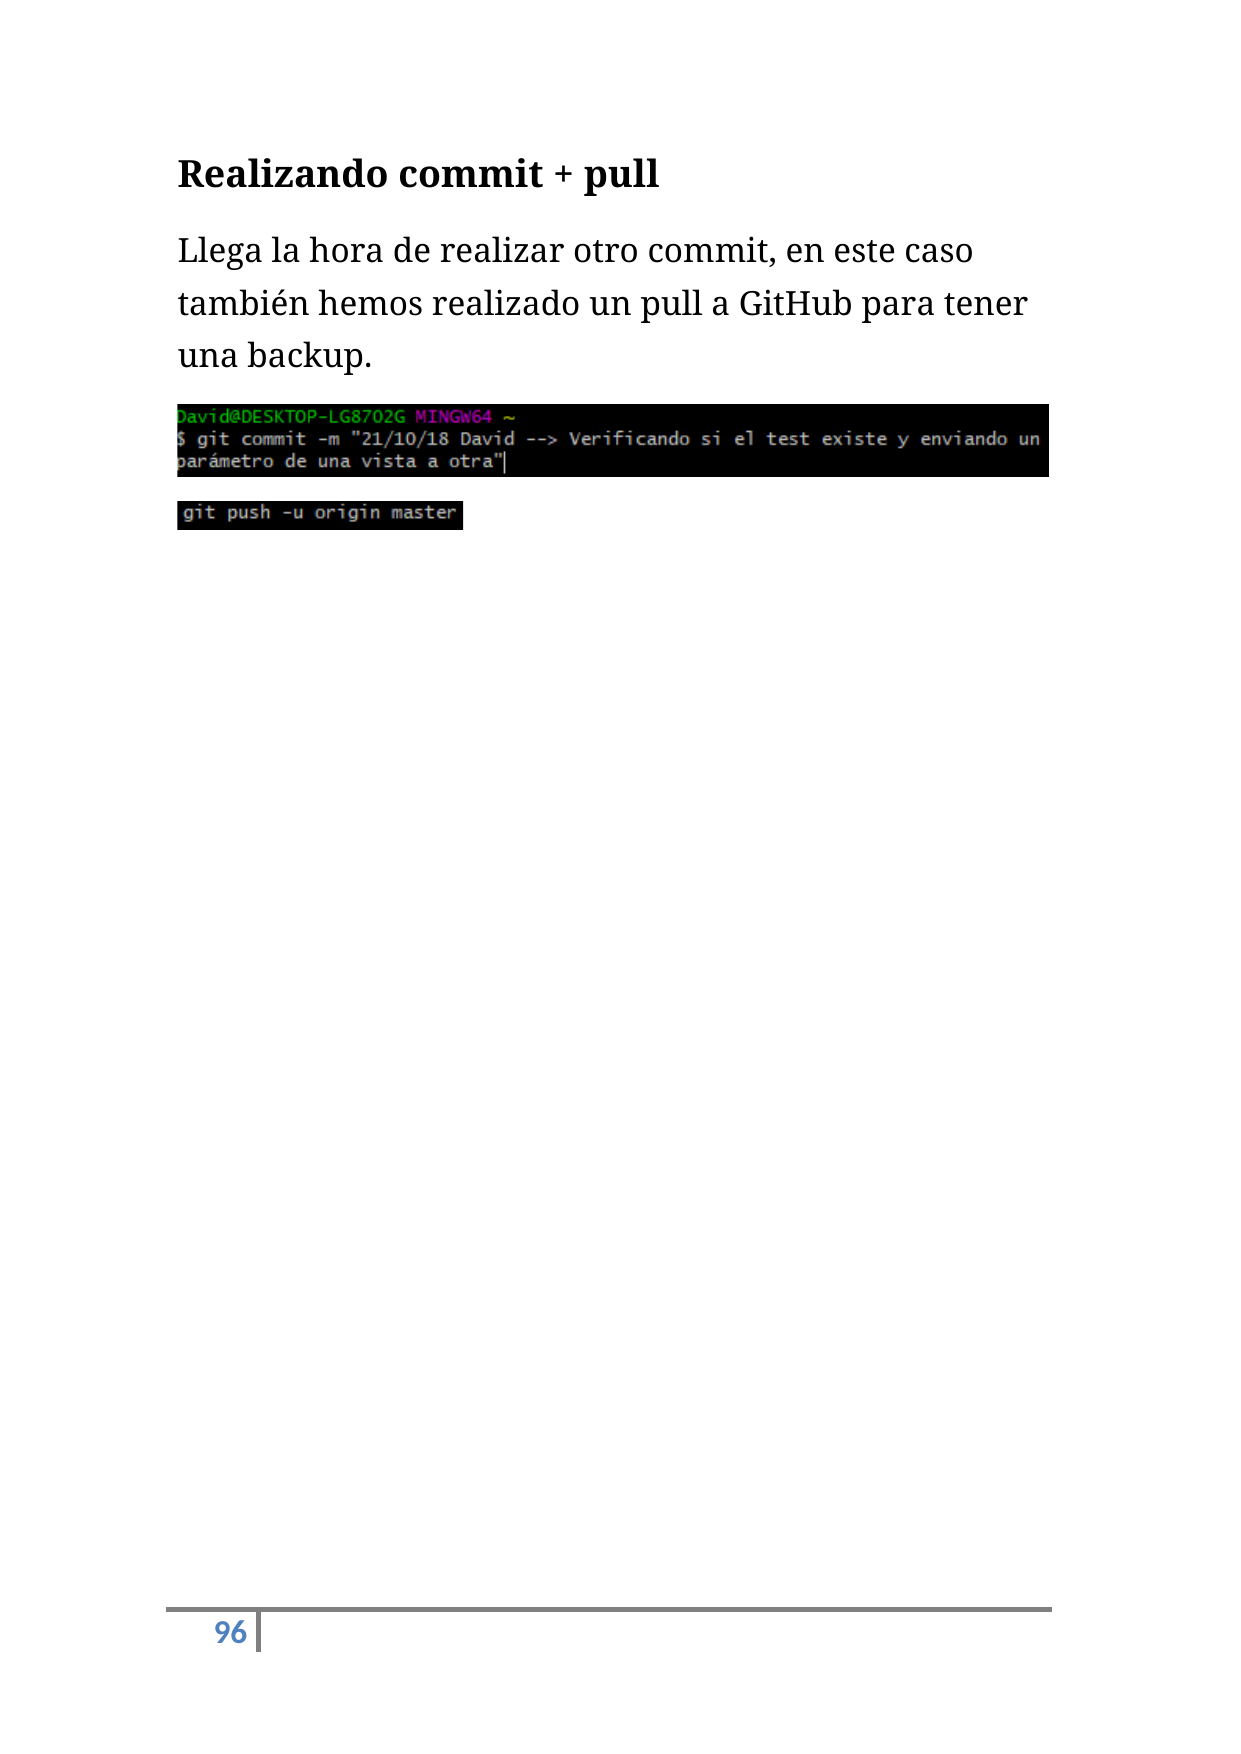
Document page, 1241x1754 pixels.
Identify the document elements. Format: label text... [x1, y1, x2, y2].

text Realizando commit + pull [177, 148, 1063, 199]
picture [177, 501, 464, 530]
picture [177, 404, 1049, 477]
text Llega la hora de realizar otro commit, en este caso también hemos realizado un pull a GitHub para tener una backup. [177, 227, 1063, 377]
